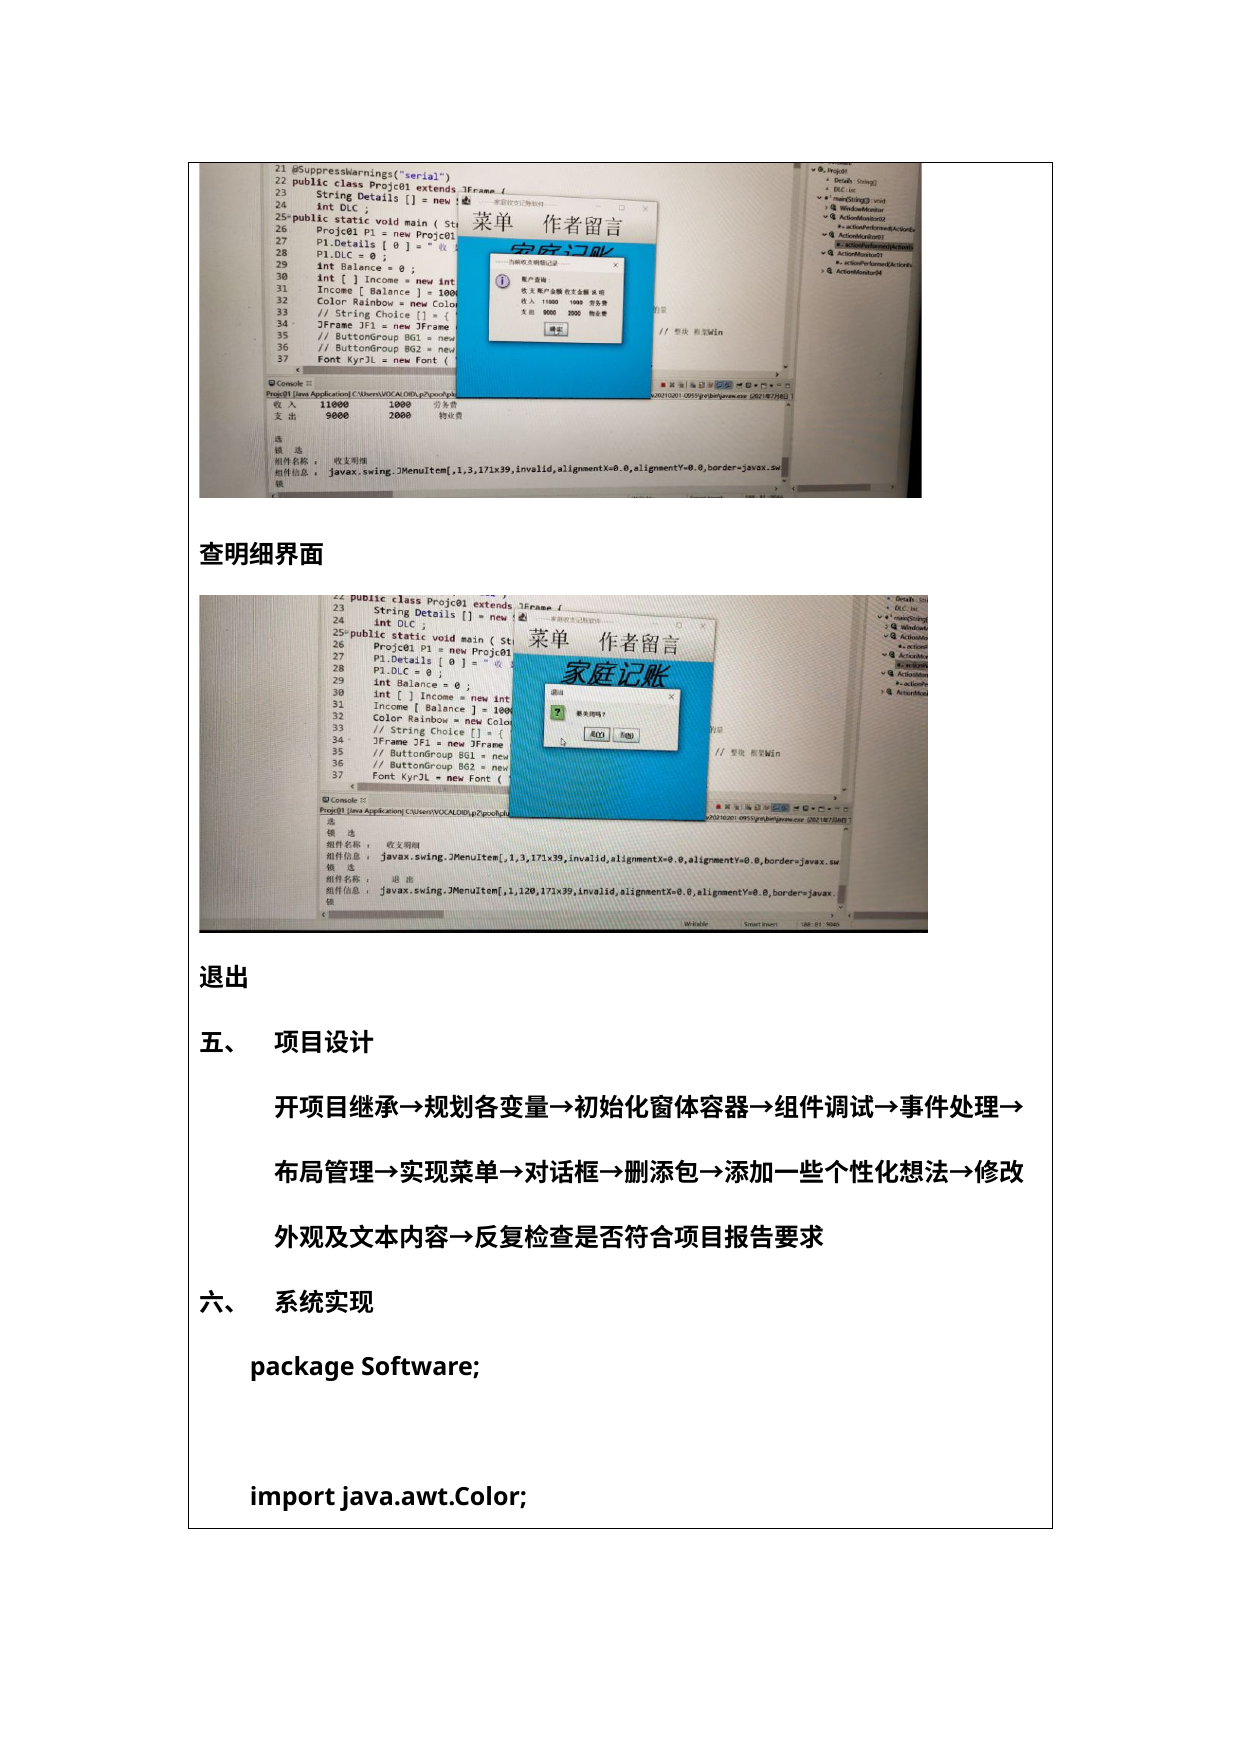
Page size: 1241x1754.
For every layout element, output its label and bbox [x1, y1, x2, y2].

picture [199, 595, 928, 933]
table_cell [189, 163, 1052, 1528]
picture [199, 163, 922, 498]
